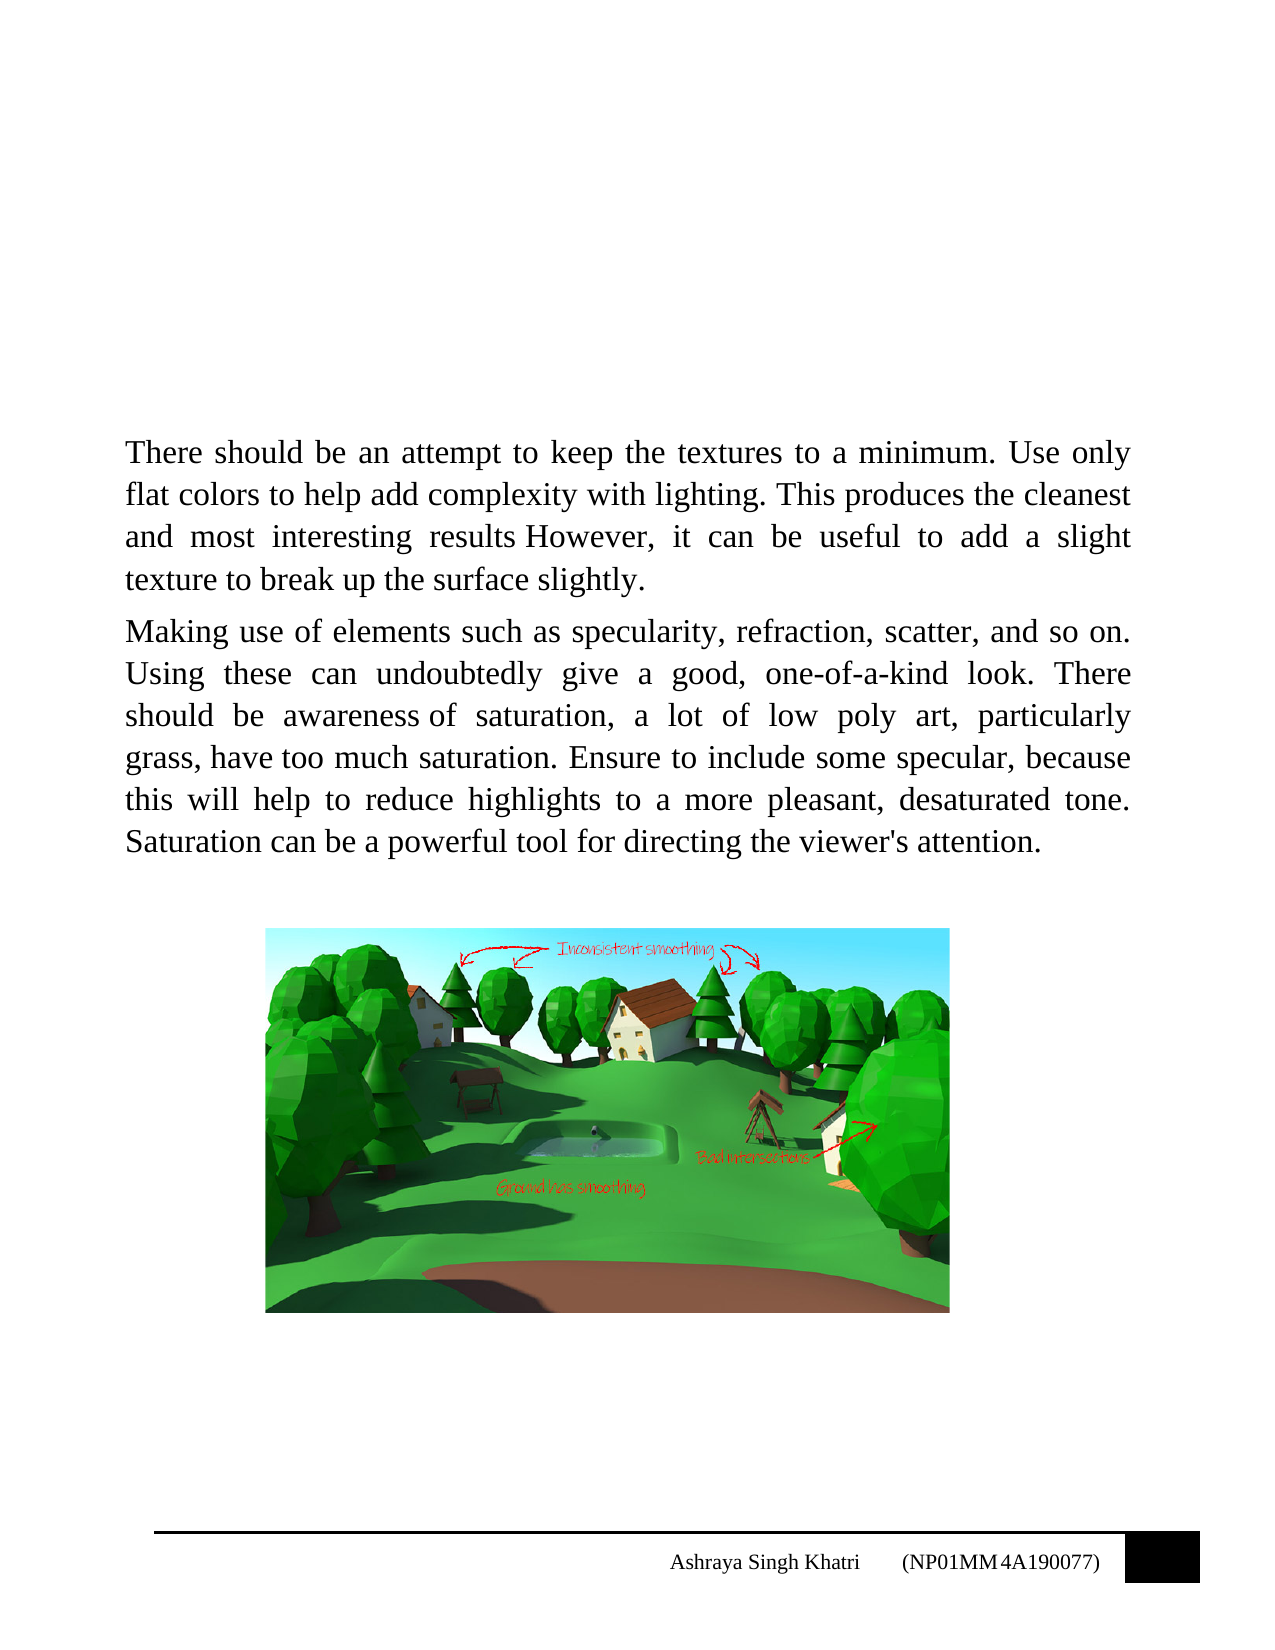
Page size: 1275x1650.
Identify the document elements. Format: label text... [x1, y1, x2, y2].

text There should be an attempt to keep the textures to a minimum. Use only flat colors to help add complexity with lighting. This produces the cleanest and most interesting results However, it can be useful to add a slight texture to break up the surface slightly. [125, 432, 1132, 597]
text Making use of elements such as specularity, refraction, scatter, and so on. Using these can undoubtedly give a good, one-of-a-kind look. There should be awareness of saturation, a lot of low poly art, particularly grass, have too much saturation. Ensure to include some specular, because this will help to reduce highlights to a more pleasant, desaturated tone. Saturation can be a powerful tool for directing the viewer's attention. [125, 611, 1132, 860]
picture [265, 928, 950, 1313]
